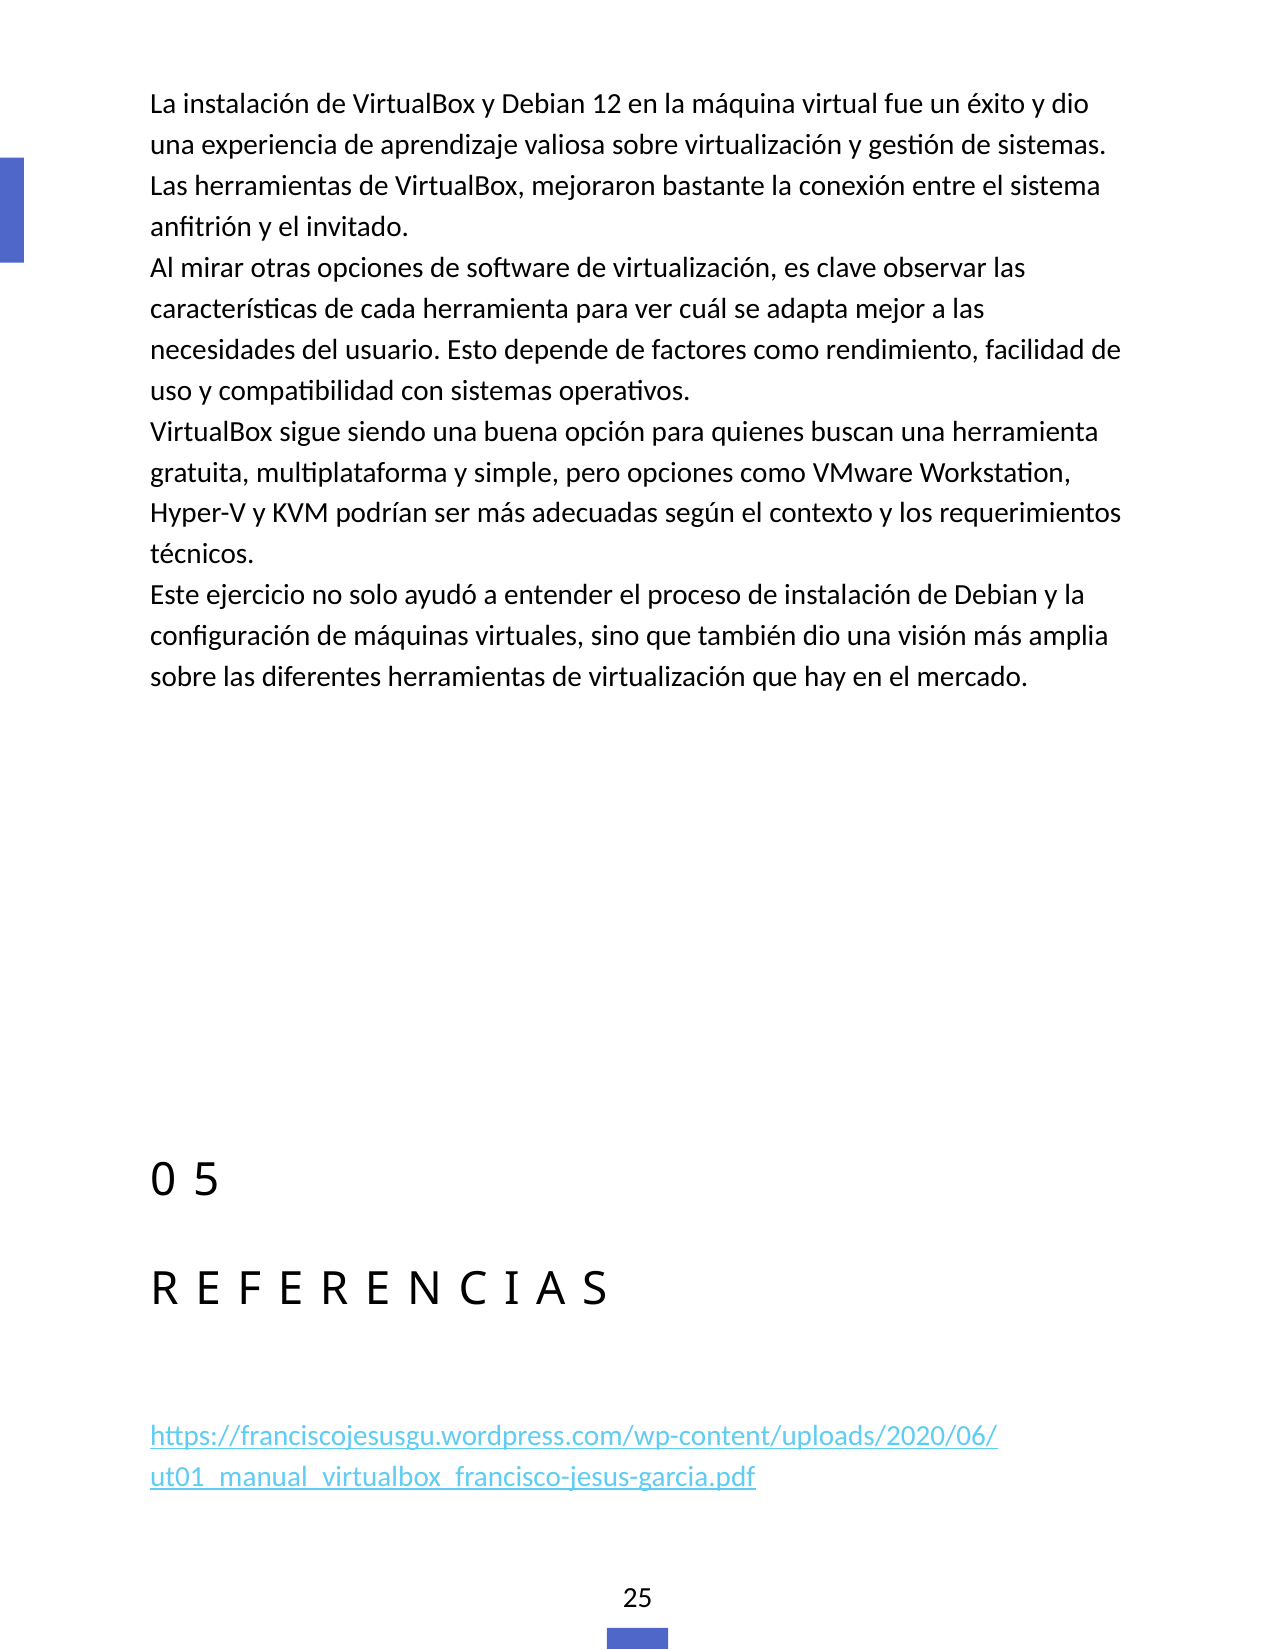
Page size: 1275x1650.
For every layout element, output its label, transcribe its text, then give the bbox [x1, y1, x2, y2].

text Este ejercicio no solo ayudó a entender el proceso de instalación de Debian y la configuración de máquinas virtuales, sino que también dio una visión más amplia sobre las diferentes herramientas de virtualización que hay en el mercado. [150, 576, 1125, 694]
text VirtualBox sigue siendo una buena opción para quienes buscan una herramienta gratuita, multiplataforma y simple, pero opciones como VMware Workstation, Hyper-V y KVM podrían ser más adecuadas según el contexto y los requerimientos técnicos. [150, 413, 1125, 571]
text https://franciscojesusgu.wordpress.com/wp-content/uploads/2020/06/ut01_manual_virtualbox_francisco-jesus-garcia.pdf [150, 1417, 1125, 1494]
text La instalación de VirtualBox y Debian 12 en la máquina virtual fue un éxito y dio una experiencia de aprendizaje valiosa sobre virtualización y gestión de sistemas. Las herramientas de VirtualBox, mejoraron bastante la conexión entre el sistema anfitrión y el invitado. [150, 85, 1125, 244]
text Al mirar otras opciones de software de virtualización, es clave observar las características de cada herramienta para ver cuál se adapta mejor a las necesidades del usuario. Esto depende de factores como rendimiento, facilidad de uso y compatibilidad con sistemas operativos. [150, 249, 1125, 407]
subtitle REFERENCIAS [150, 1255, 1125, 1318]
subtitle 05 [150, 1146, 1125, 1208]
